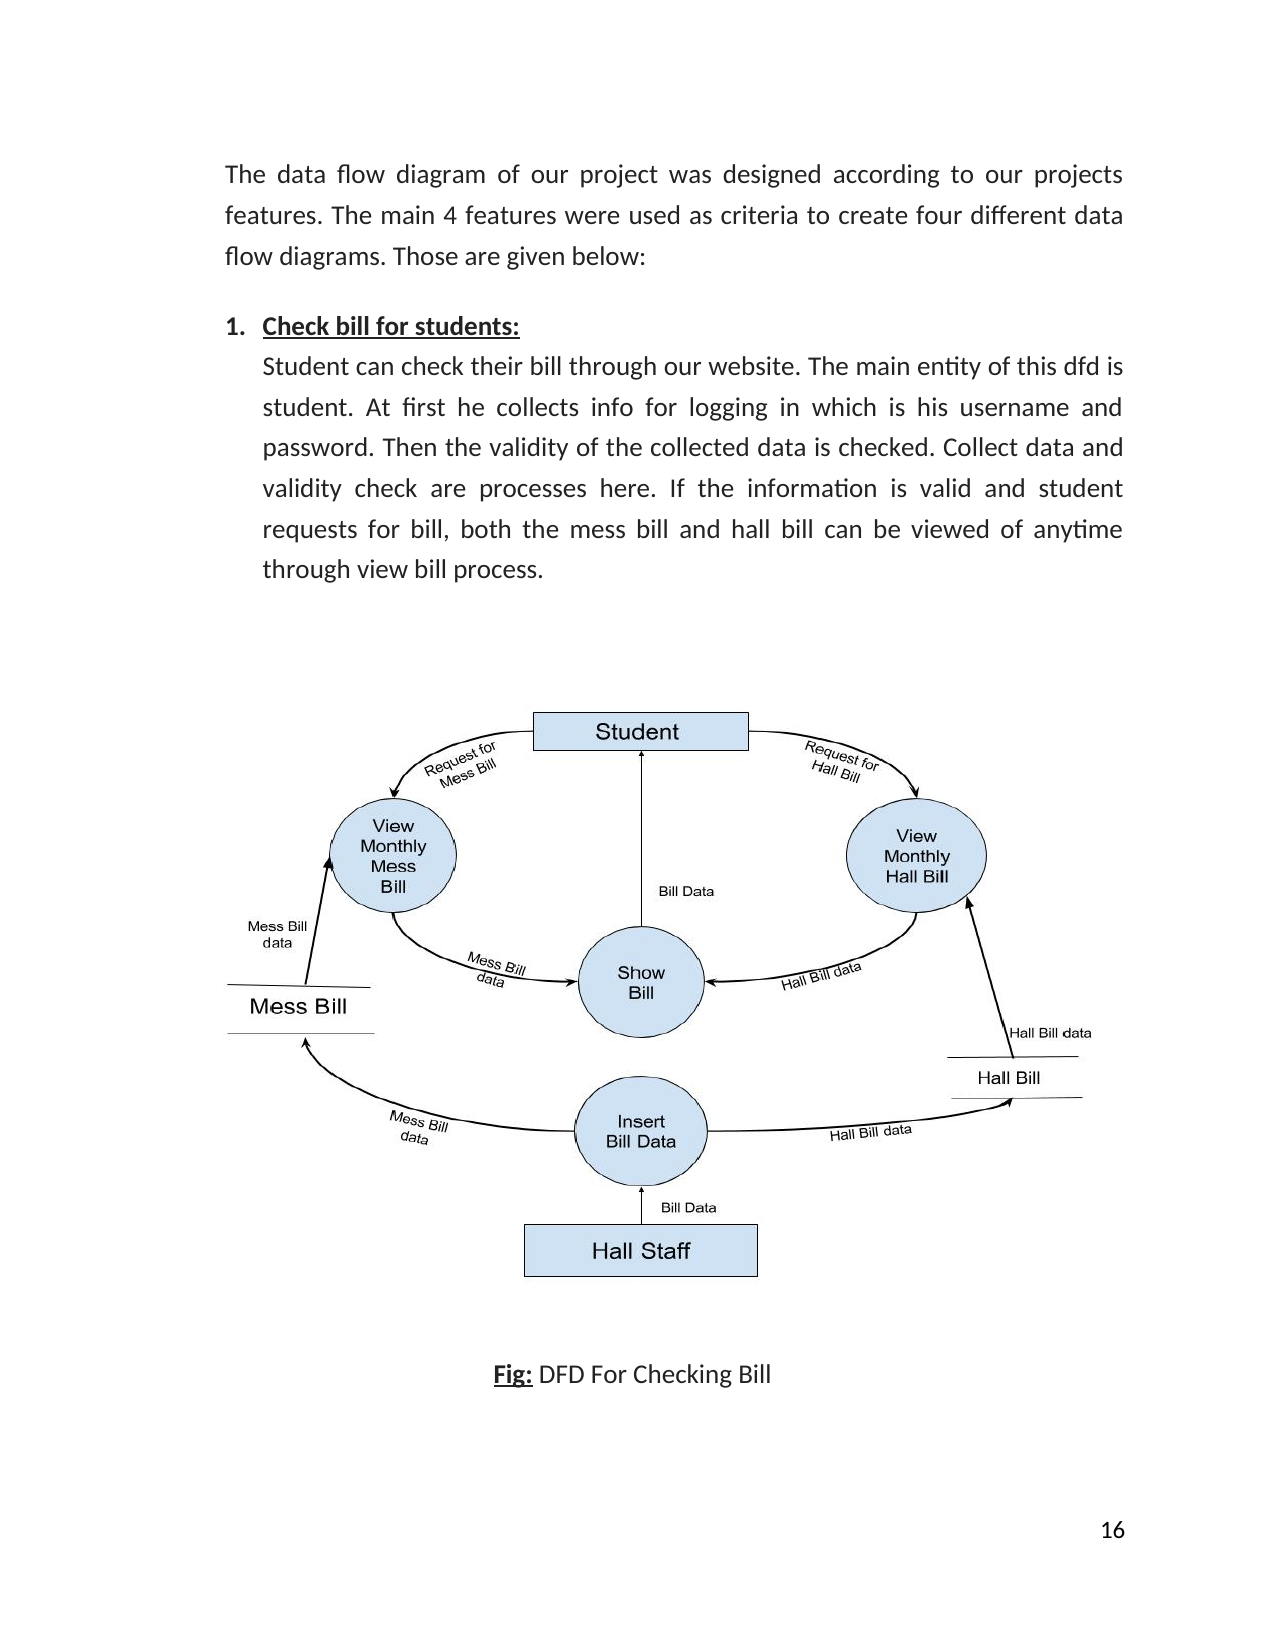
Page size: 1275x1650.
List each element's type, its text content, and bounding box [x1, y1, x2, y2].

text The data flow diagram of our project was designed according to our projects features. The main 4 features were used as criteria to create four different data flow diagrams. Those are given below: [225, 150, 1125, 272]
text Fig: DFD For Checking Bill [150, 1349, 1125, 1390]
picture [150, 645, 1125, 1304]
list Student can check their bill through our website. The main entity of this dfd is student. At first he collects info for logging in which is his username and password. Then the validity of the collected data is checked. Collect data and validity check are processes here. If the information is valid and student requests for bill, both the mess bill and hall bill can be viewed of anytime through view bill process. [262, 342, 1125, 585]
list Check bill for students: [225, 301, 1125, 342]
